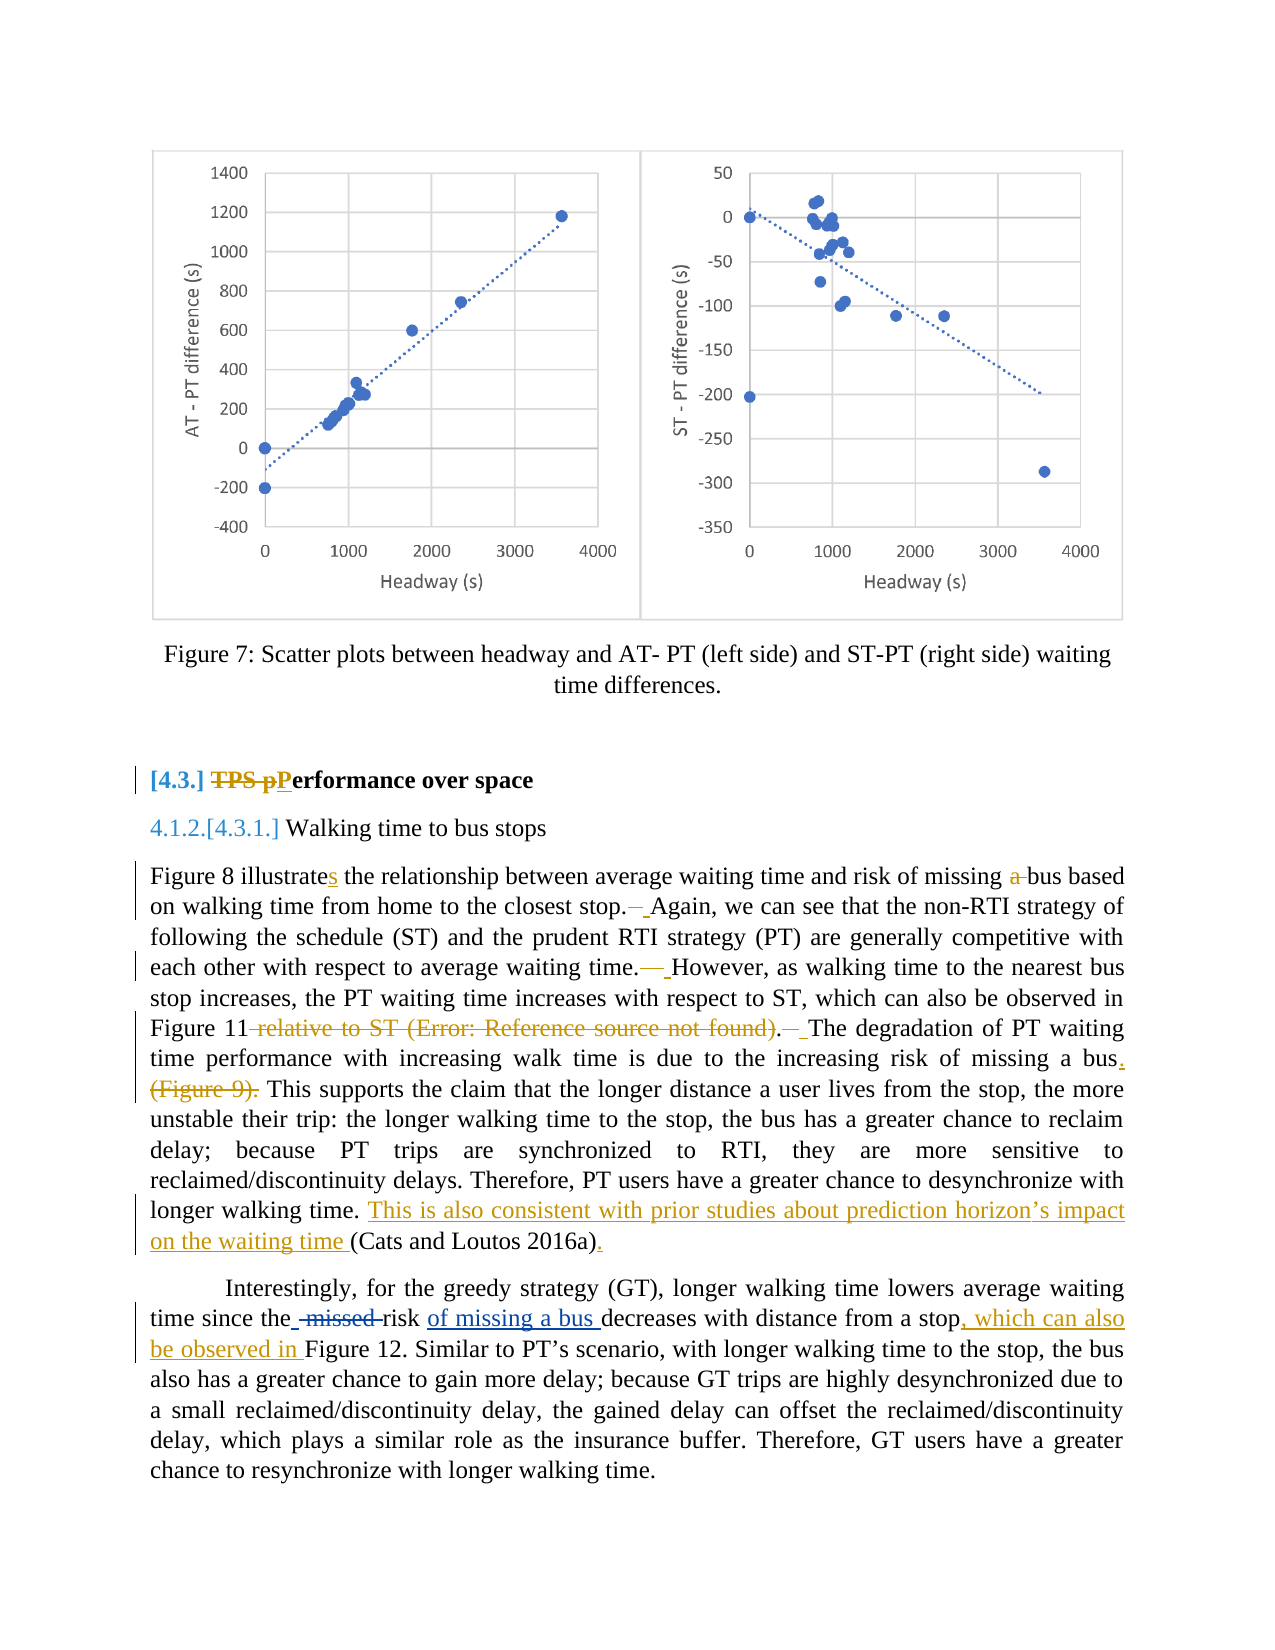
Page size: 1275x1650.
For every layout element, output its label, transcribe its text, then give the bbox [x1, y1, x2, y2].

picture [151, 150, 1124, 621]
text illustrate the relationship between average waiting time and risk of missing bus based on walking time from home to the closest stop.Again, we can see that the non-RTI strategy of following the schedule (ST) and the prudent RTI strategy (PT) are generally competitive with each other with respect to average waiting time.However, as walking time to the nearest bus stop increases, the PT waiting time increases with respect to ST, which can also be observed in .The degradation of PT waiting time performance with increasing walk time is due to the increasing risk of missing a bus This supports the claim that the longer distance a user lives from the stop, the more unstable their trip: the longer walking time to the stop, the bus has a greater chance to reclaim delay; because PT trips are synchronized to RTI, they are more sensitive to reclaimed/discontinuity delays. Therefore, PT users have a greater chance to desynchronize with longer walking time. (Cats and Loutos 2016a) [150, 861, 1125, 1255]
text Interestingly, for the greedy strategy (GT), longer walking time lowers average waiting time since therisk decreases with distance from a stop. Similar to PT’s scenario, with longer walking time to the stop, the bus also has a greater chance to gain more delay; because GT trips are highly desynchronized due to a small reclaimed/discontinuity delay, the gained delay can offset the reclaimed/discontinuity delay, which plays a similar role as the insurance buffer. Therefore, GT users have a greater chance to resynchronize with longer walking time. [150, 1273, 1125, 1484]
list Walking time to bus stops [150, 813, 1125, 842]
list erformance over space [150, 766, 1125, 794]
